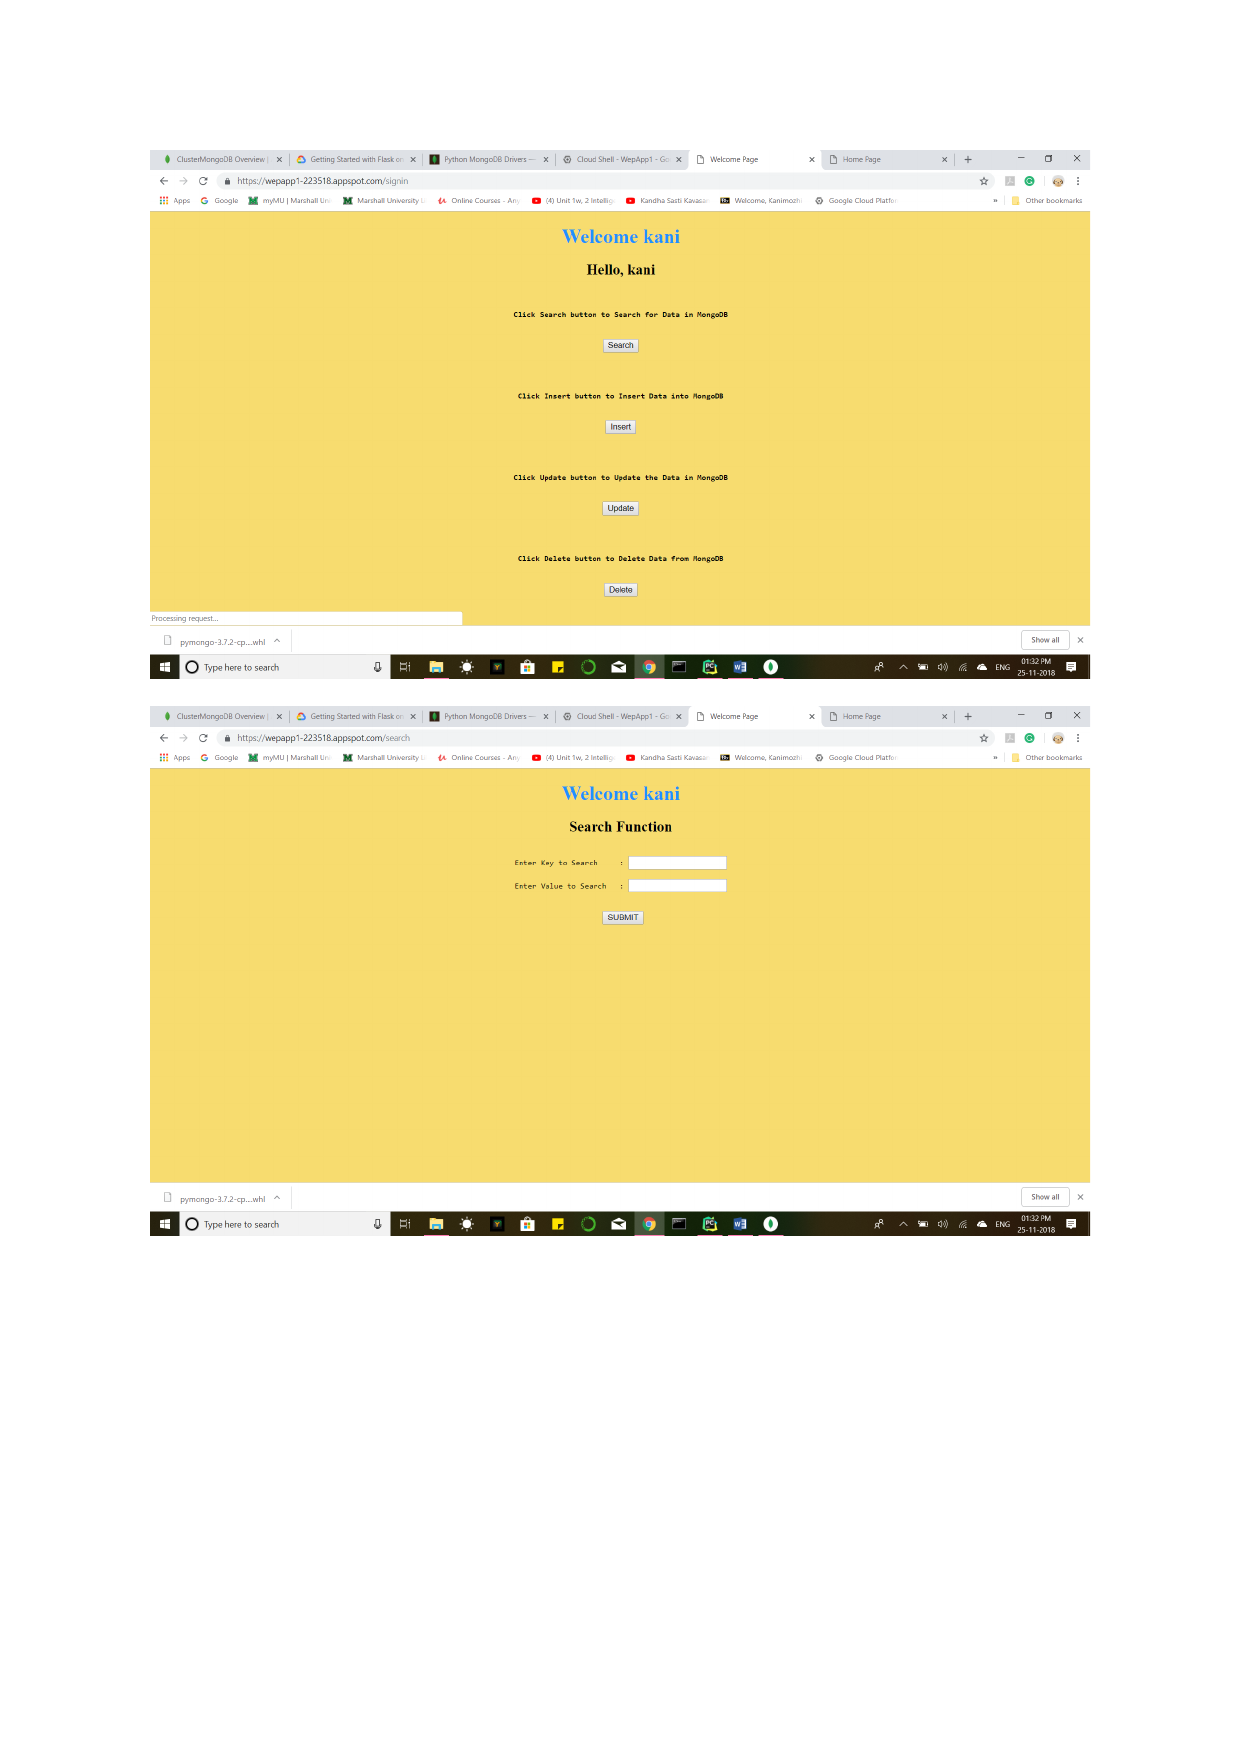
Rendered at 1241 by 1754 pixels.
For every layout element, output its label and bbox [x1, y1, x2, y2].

picture [150, 150, 1091, 679]
picture [150, 706, 1091, 1236]
